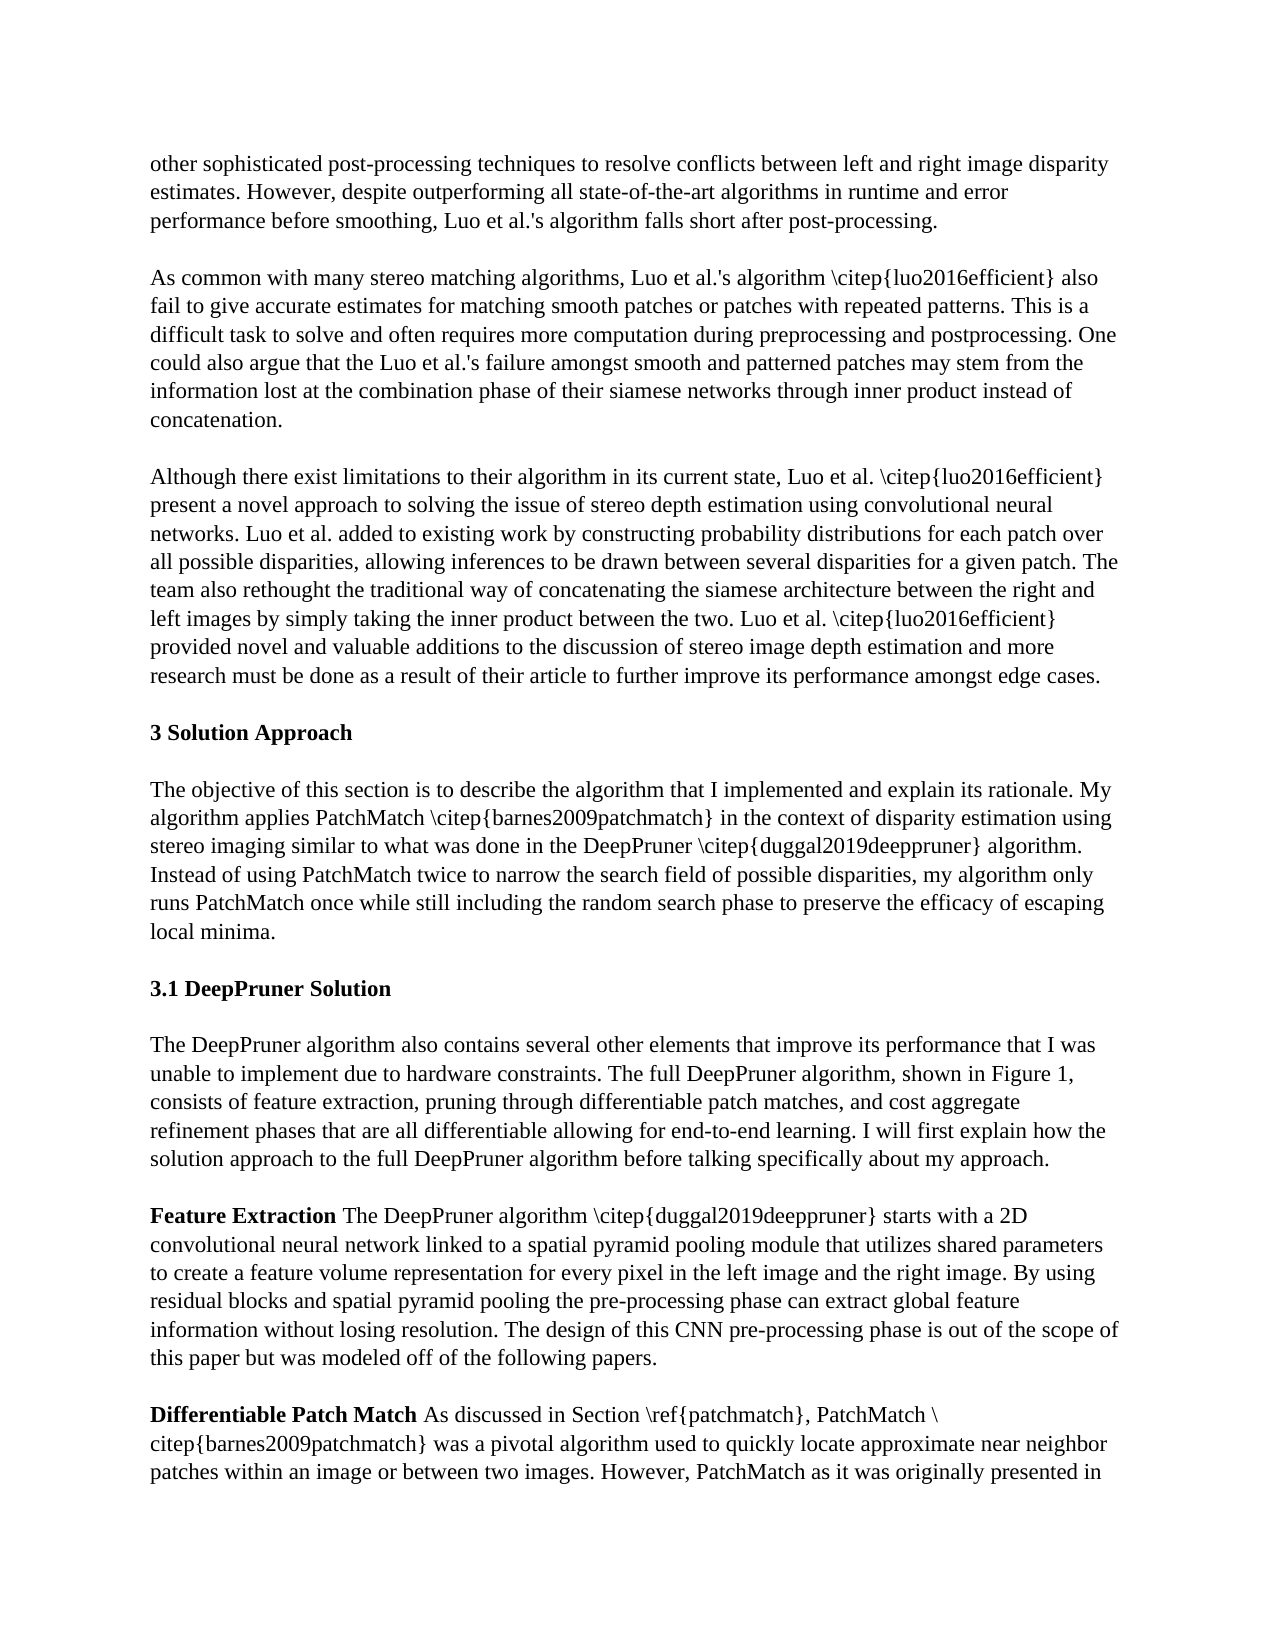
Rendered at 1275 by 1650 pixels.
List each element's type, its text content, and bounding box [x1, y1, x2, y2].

text 3.1 DeepPruner Solution [150, 975, 1125, 1001]
text Feature Extraction The DeepPruner algorithm \citep{duggal2019deeppruner} starts with a 2D convolutional neural network linked to a spatial pyramid pooling module that utilizes shared parameters to create a feature volume representation for every pixel in the left image and the right image. By using residual blocks and spatial pyramid pooling the pre-processing phase can extract global feature information without losing resolution. The design of this CNN pre-processing phase is out of the scope of this paper but was modeled off of the following papers. [150, 1202, 1125, 1371]
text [150, 150, 1125, 233]
text Although there exist limitations to their algorithm in its current state, Luo et al. \citep{luo2016efficient} present a novel approach to solving the issue of stereo depth estimation using convolutional neural networks. Luo et al. added to existing work by constructing probability distributions for each patch over all possible disparities, allowing inferences to be drawn between several disparities for a given patch. The team also rethought the traditional way of concatenating the siamese architecture between the right and left images by simply taking the inner product between the two. Luo et al. \citep{luo2016efficient} provided novel and valuable additions to the discussion of stereo image depth estimation and more research must be done as a result of their article to further improve its performance amongst edge cases. [150, 463, 1125, 688]
text The DeepPruner algorithm also contains several other elements that improve its performance that I was unable to implement due to hardware constraints. The full DeepPruner algorithm, shown in Figure 1, consists of feature extraction, pruning through differentiable patch matches, and cost aggregate refinement phases that are all differentiable allowing for end-to-end learning. I will first explain how the solution approach to the full DeepPruner algorithm before talking specifically about my approach. [150, 1032, 1125, 1172]
text 3 Solution Approach [150, 719, 1125, 745]
text The objective of this section is to describe the algorithm that I implemented and explain its rationale. My algorithm applies PatchMatch \citep{barnes2009patchmatch} in the context of disparity estimation using stereo imaging similar to what was done in the DeepPruner \citep{duggal2019deeppruner} algorithm. Instead of using PatchMatch twice to narrow the search field of possible disparities, my algorithm only runs PatchMatch once while still including the random search phase to preserve the efficacy of escaping local minima. [150, 776, 1125, 944]
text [150, 1401, 1125, 1484]
text As common with many stereo matching algorithms, Luo et al.'s algorithm \citep{luo2016efficient} also fail to give accurate estimates for matching smooth patches or patches with repeated patterns. This is a difficult task to solve and often requires more computation during preprocessing and postprocessing. One could also argue that the Luo et al.'s failure amongst smooth and patterned patches may stem from the information lost at the combination phase of their siamese networks through inner product instead of concatenation. [150, 264, 1125, 432]
